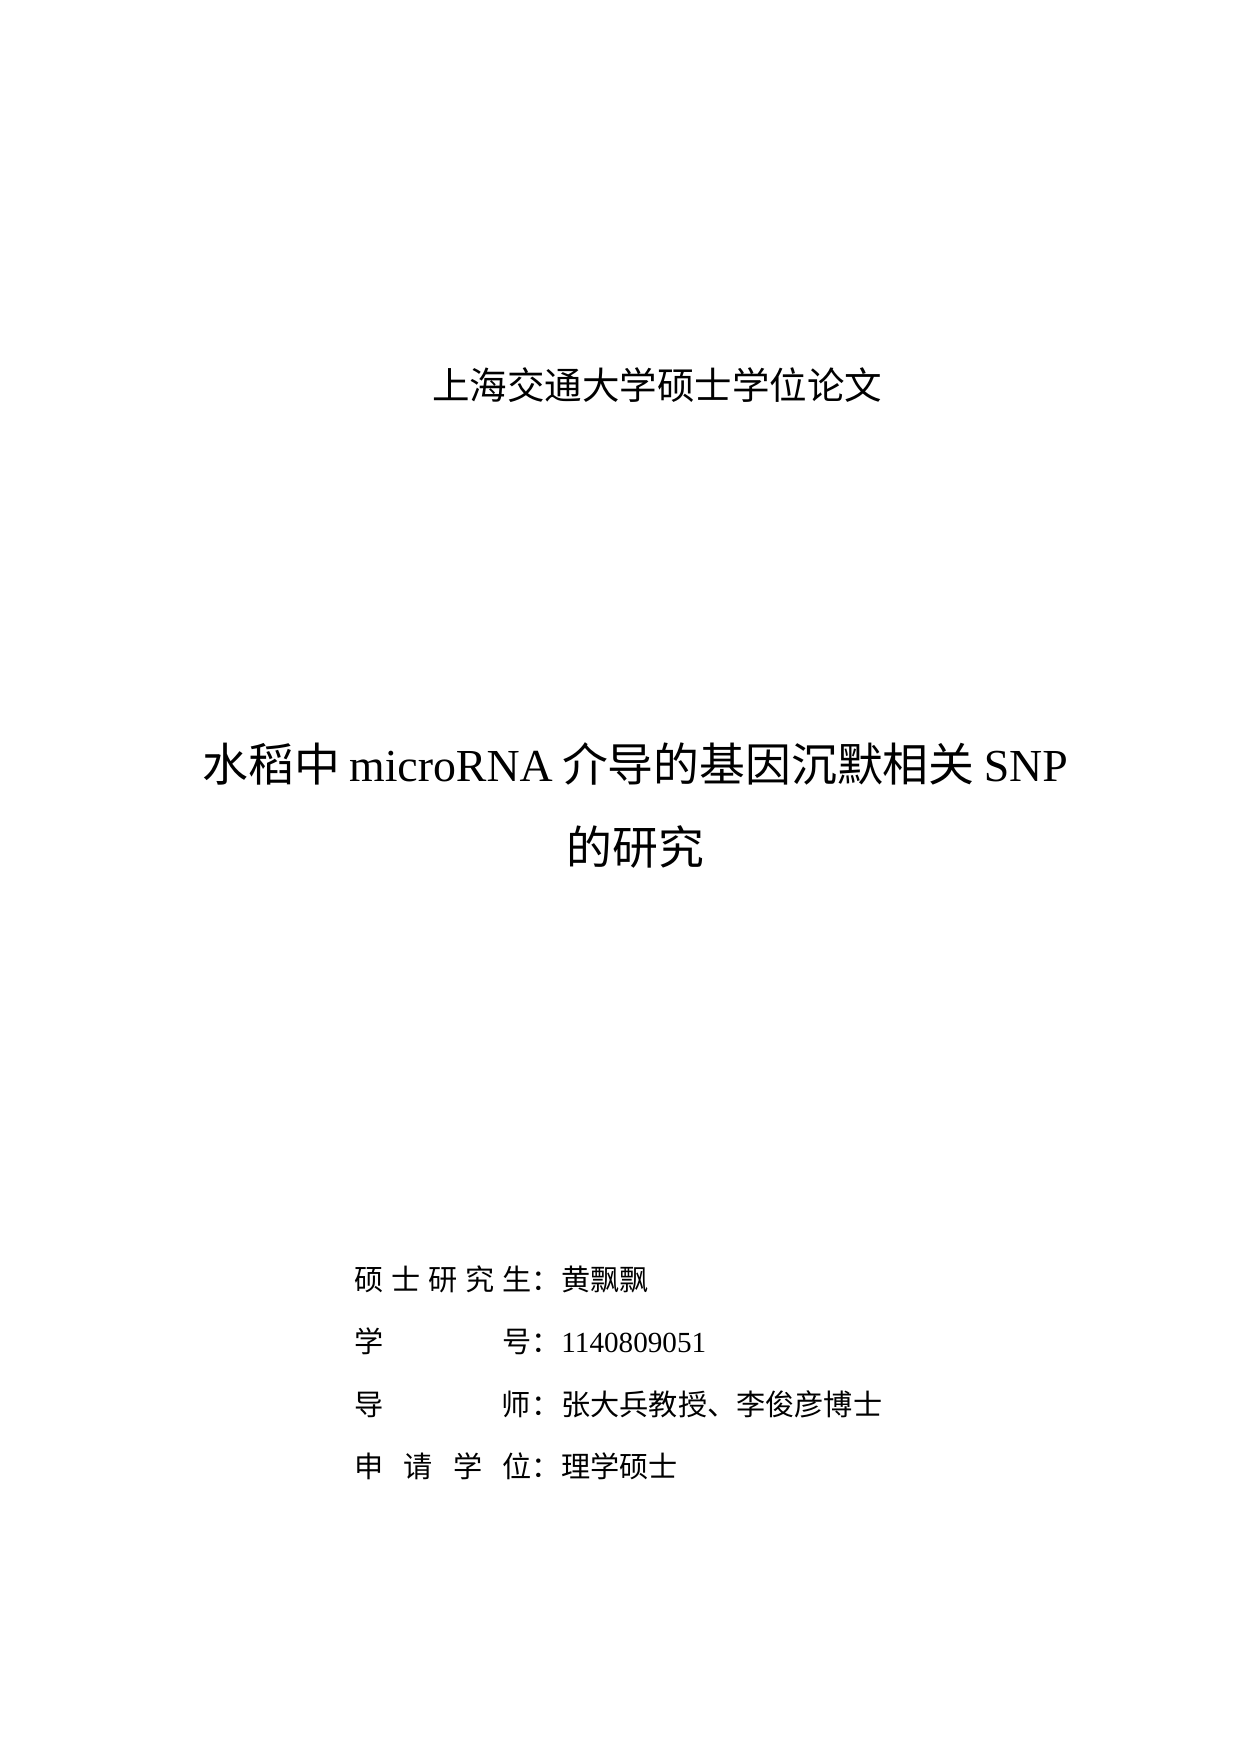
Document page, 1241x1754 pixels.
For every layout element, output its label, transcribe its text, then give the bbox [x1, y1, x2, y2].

table_cell 1140809051 [561, 1320, 915, 1382]
table_cell 导 师 [355, 1382, 531, 1444]
table_header ： [531, 1257, 561, 1319]
table_cell 理学硕士 [561, 1445, 915, 1507]
text 上海交通大学硕士学位论文 [195, 356, 1075, 410]
table_cell ： [531, 1320, 561, 1382]
table_cell 申请学位 [355, 1445, 531, 1507]
table_cell 学号 [355, 1320, 531, 1382]
table_header 黄飘飘 [561, 1257, 915, 1319]
table_cell ： [531, 1382, 561, 1444]
table_header 硕士研究生 [355, 1257, 531, 1319]
table_cell ： [531, 1445, 561, 1507]
table_cell 张大兵教授、李俊彦博士 [561, 1382, 915, 1444]
text 水稻中microRNA介导的基因沉默相关SNP的研究 [195, 729, 1075, 878]
